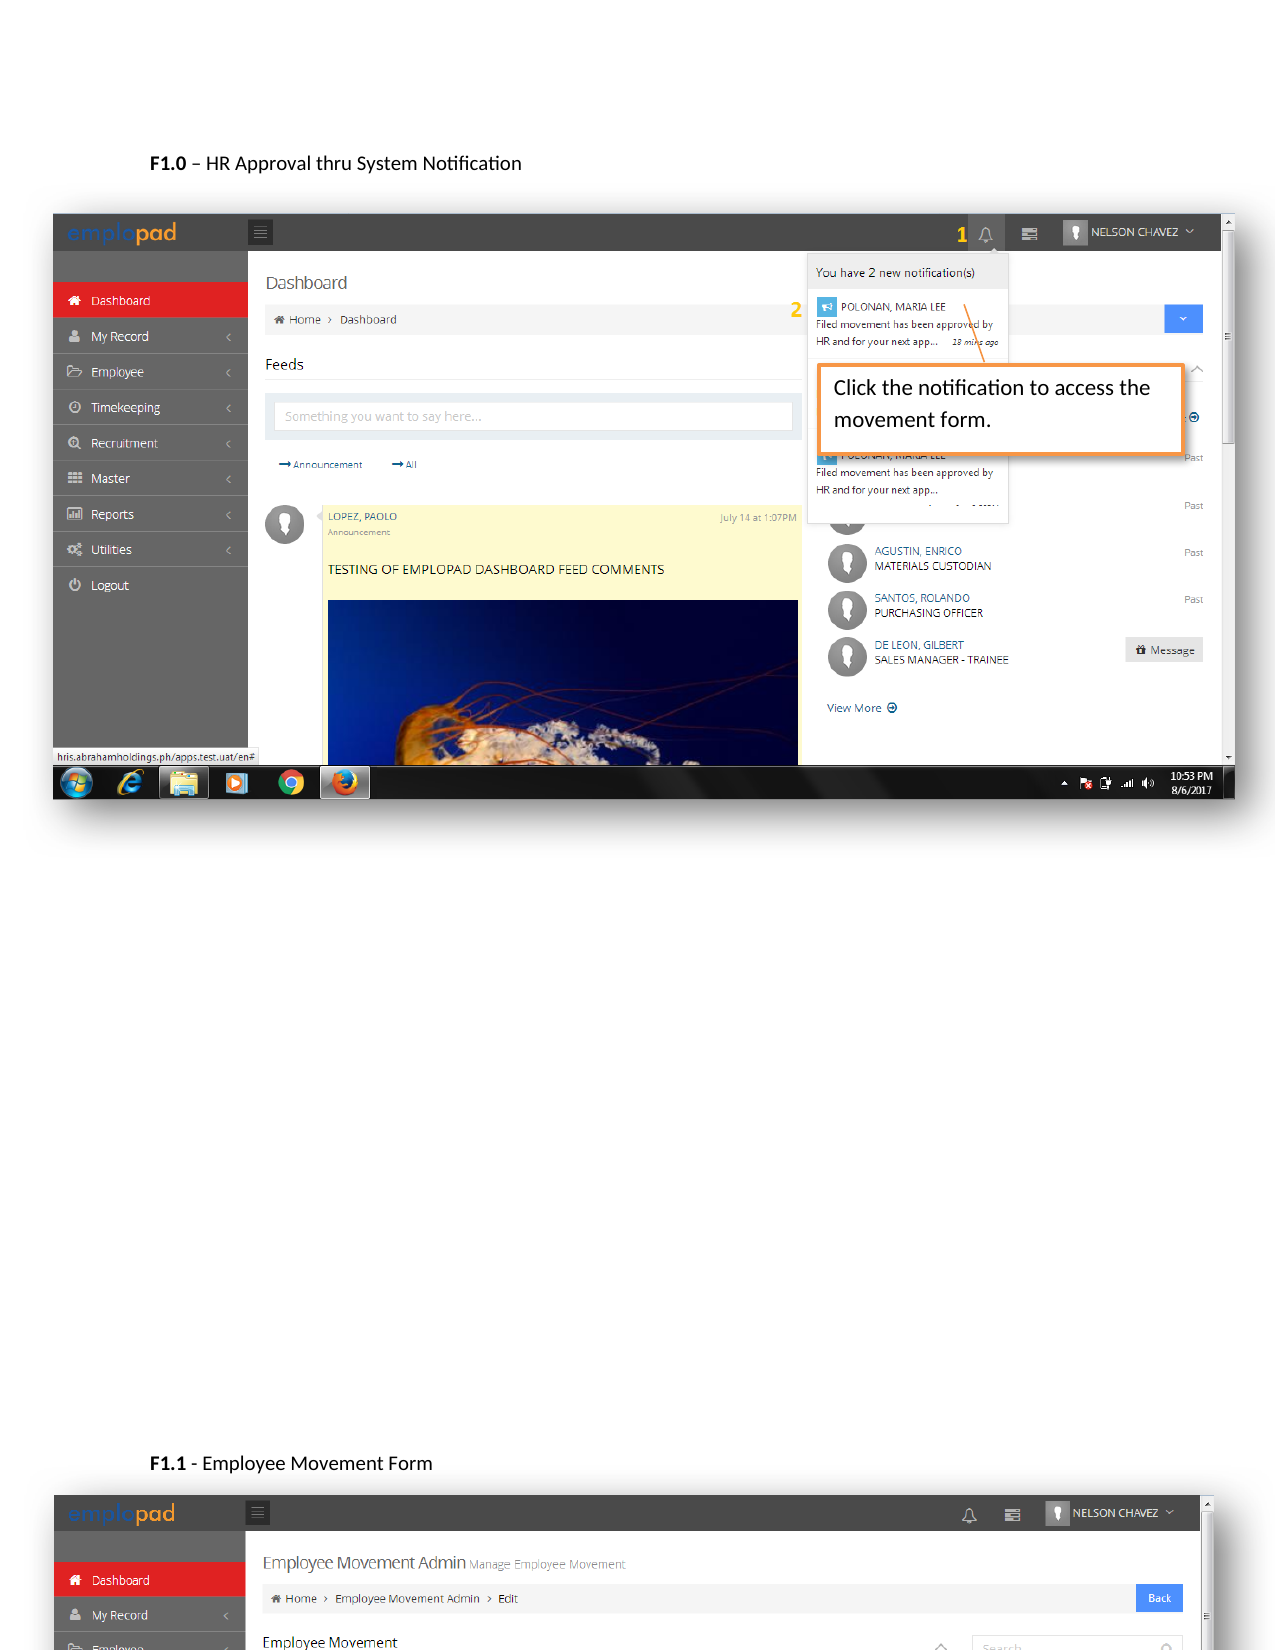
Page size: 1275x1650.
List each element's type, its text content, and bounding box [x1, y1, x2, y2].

picture [54, 1495, 1214, 1650]
list F1.1 - Employee Movement Form [150, 1450, 1125, 1475]
picture [53, 213, 1235, 800]
text F1.0 – HR Approval thru System Notification [150, 150, 1125, 175]
